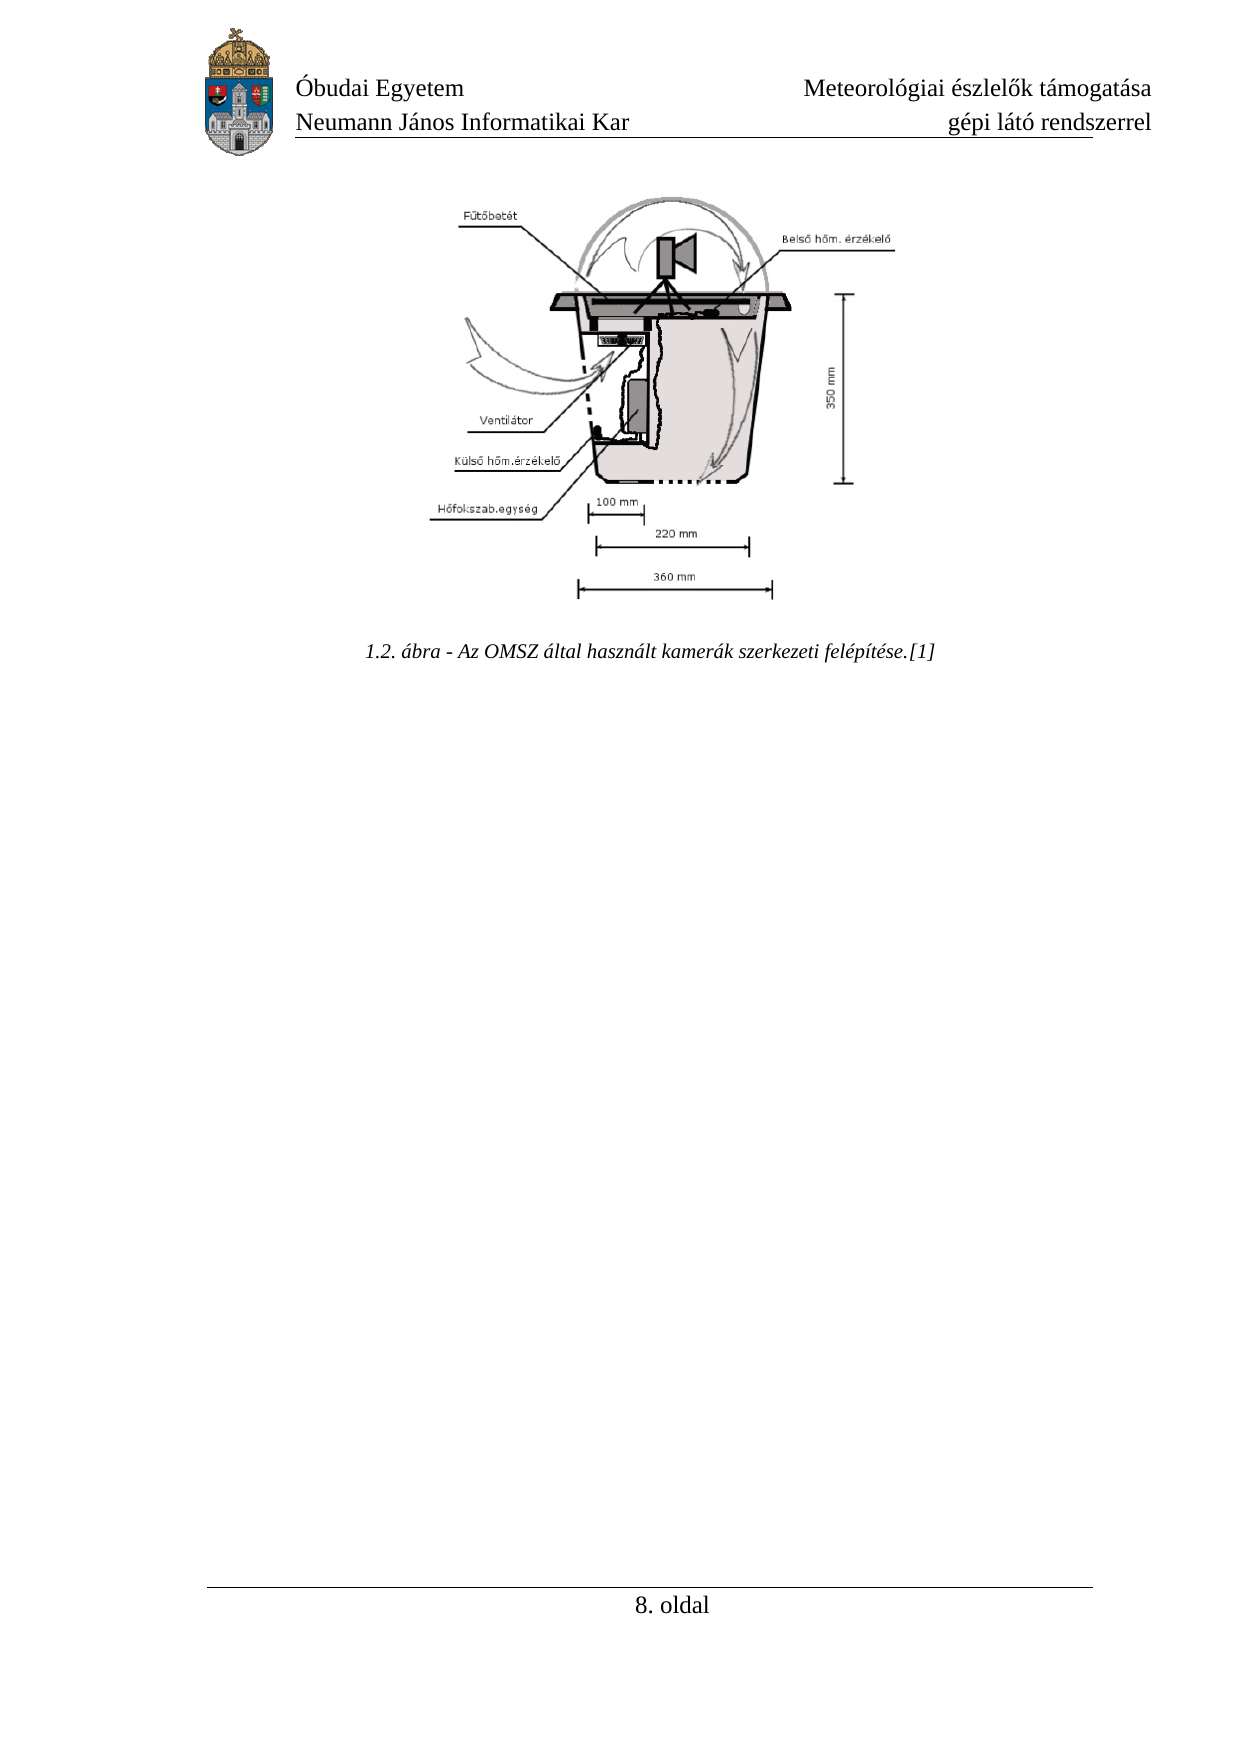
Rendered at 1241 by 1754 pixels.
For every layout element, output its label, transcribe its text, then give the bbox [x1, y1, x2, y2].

picture [205, 28, 275, 157]
picture [393, 180, 907, 623]
